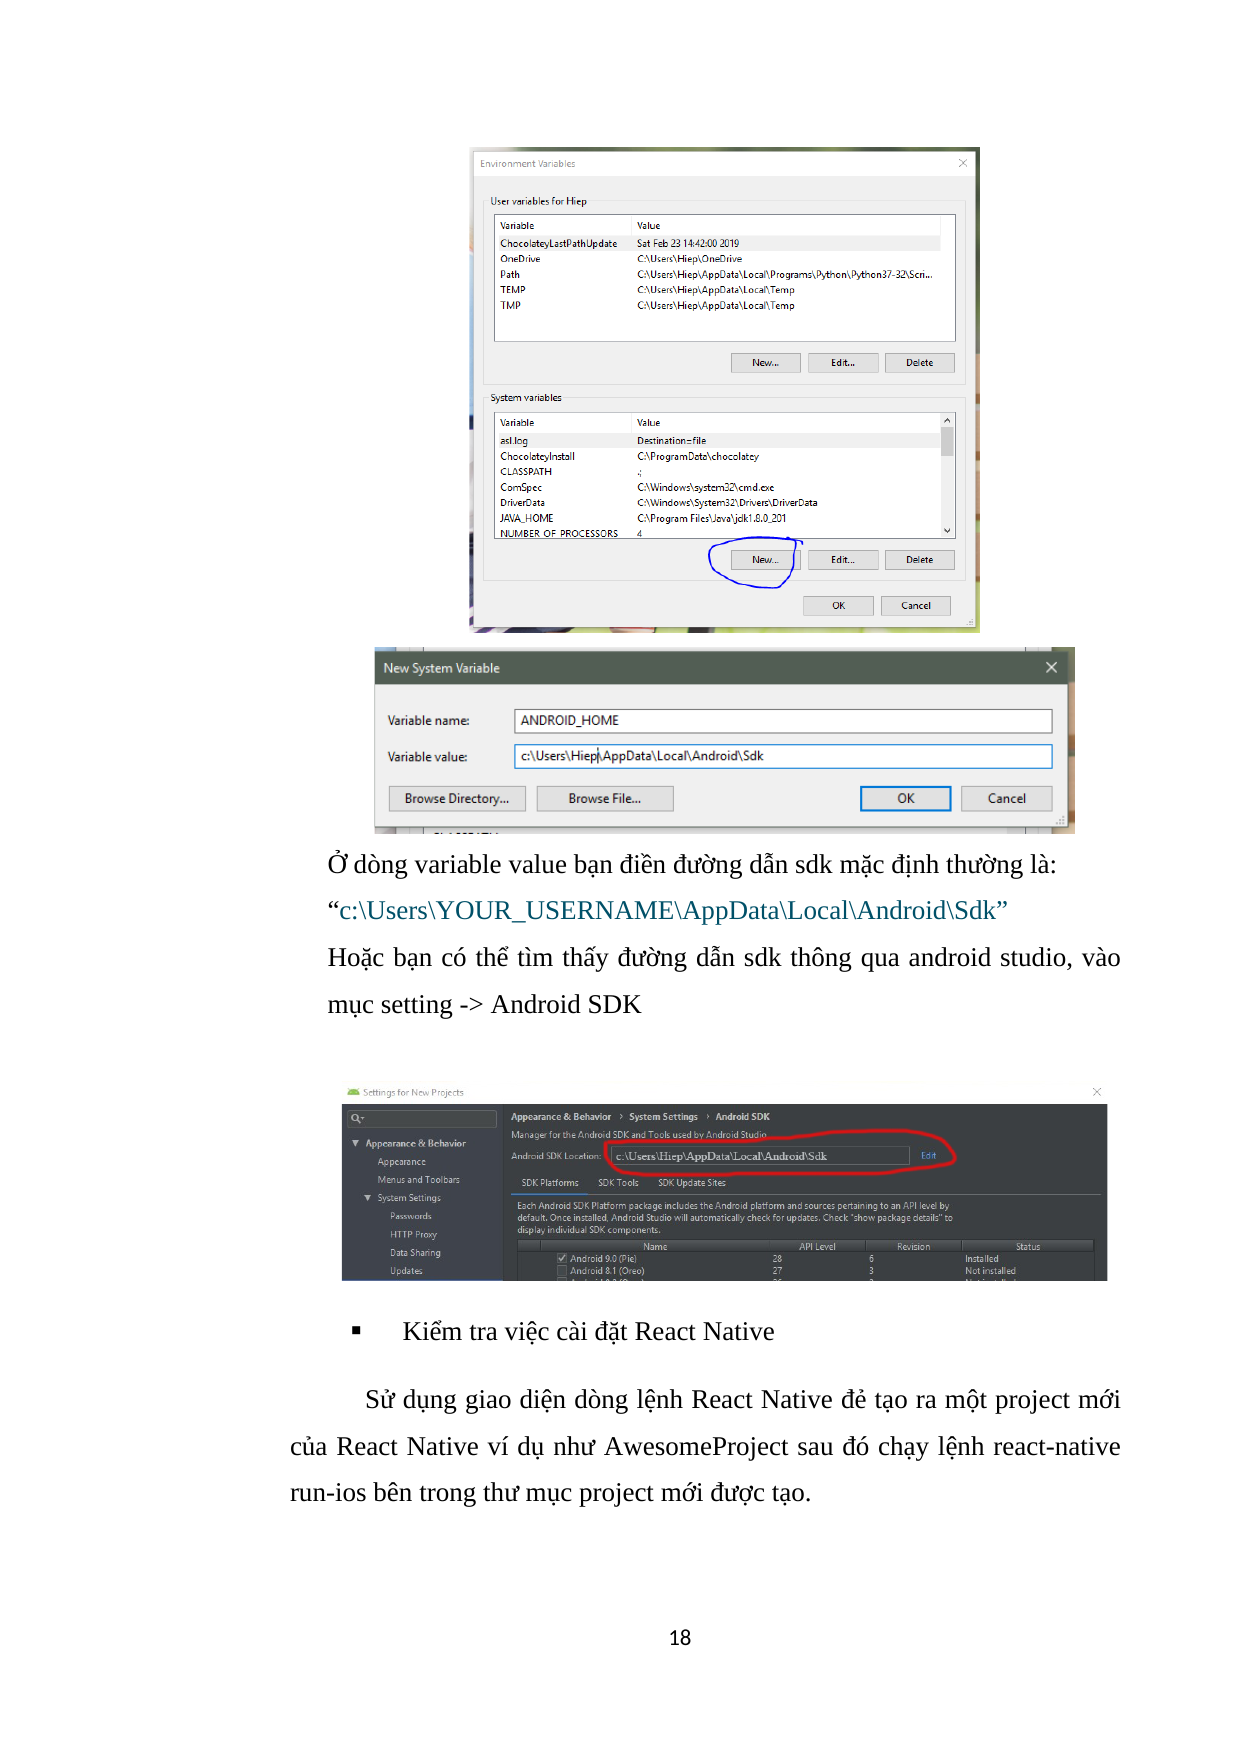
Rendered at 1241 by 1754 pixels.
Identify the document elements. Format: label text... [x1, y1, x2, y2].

text Sử dụng giao diện dòng lệnh React Native đẻ tạo ra một project mới của React Native ví dụ như AwesomeProject sau đó chạy lệnh react-native run-ios bên trong thư mục project mới được tạo. [290, 1383, 1122, 1508]
picture [648, 905, 652, 917]
list Hoặc bạn có thể tìm thấy đường dẫn sdk thông qua android studio, vào mục setting -> Android SDK [327, 941, 1122, 1019]
picture [374, 647, 1075, 834]
picture [469, 147, 980, 633]
text Kiểm tra việc cài đặt React Native [290, 1316, 1122, 1347]
picture [938, 900, 942, 917]
list “c:\Users\YOUR_USERNAME\AppData\Local\Android\Sdk” [327, 894, 1122, 926]
list Ở dòng variable value bạn điền đường dẫn sdk mặc định thường là: [327, 848, 1122, 879]
